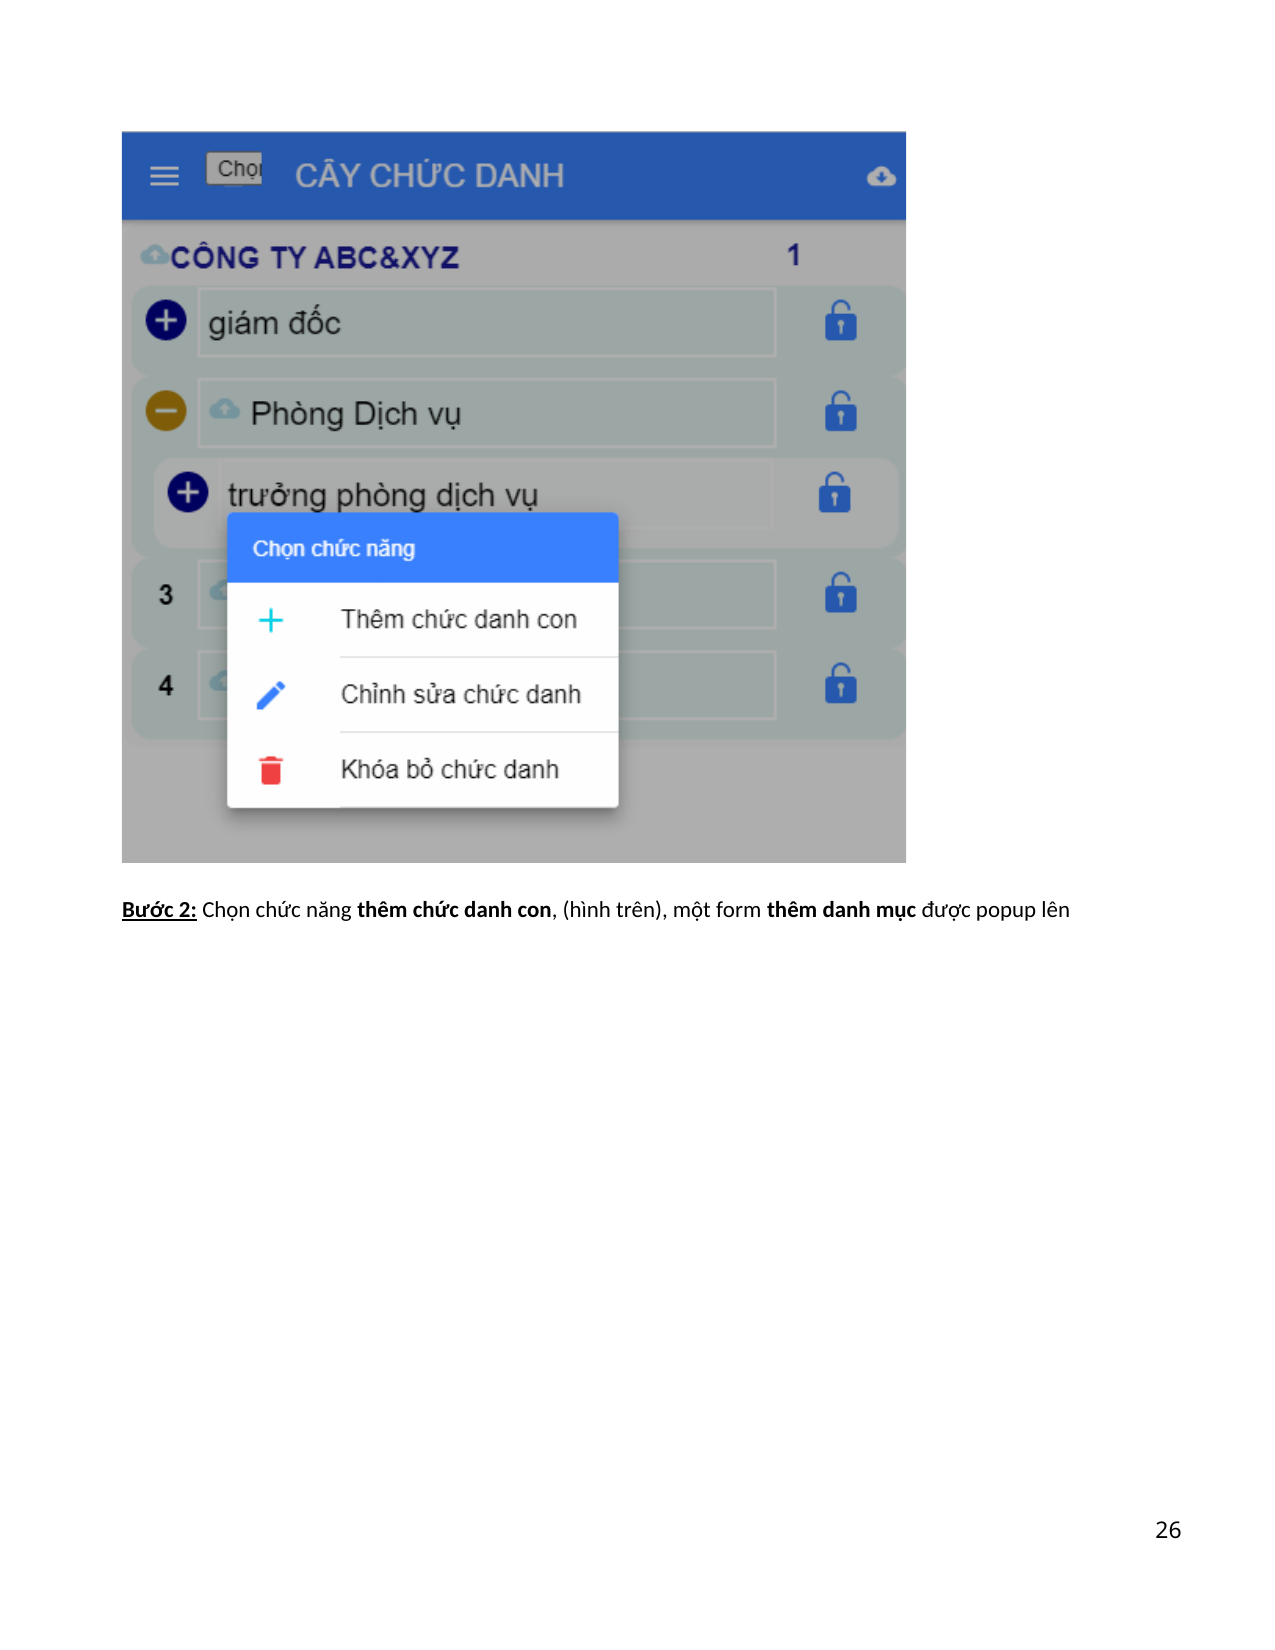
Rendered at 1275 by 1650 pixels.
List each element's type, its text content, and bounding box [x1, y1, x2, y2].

list Bước 2: Chọn chức năng thêm chức danh con, (hình trên), một form thêm danh mục được popup lên [122, 895, 1181, 923]
picture [121, 131, 907, 863]
